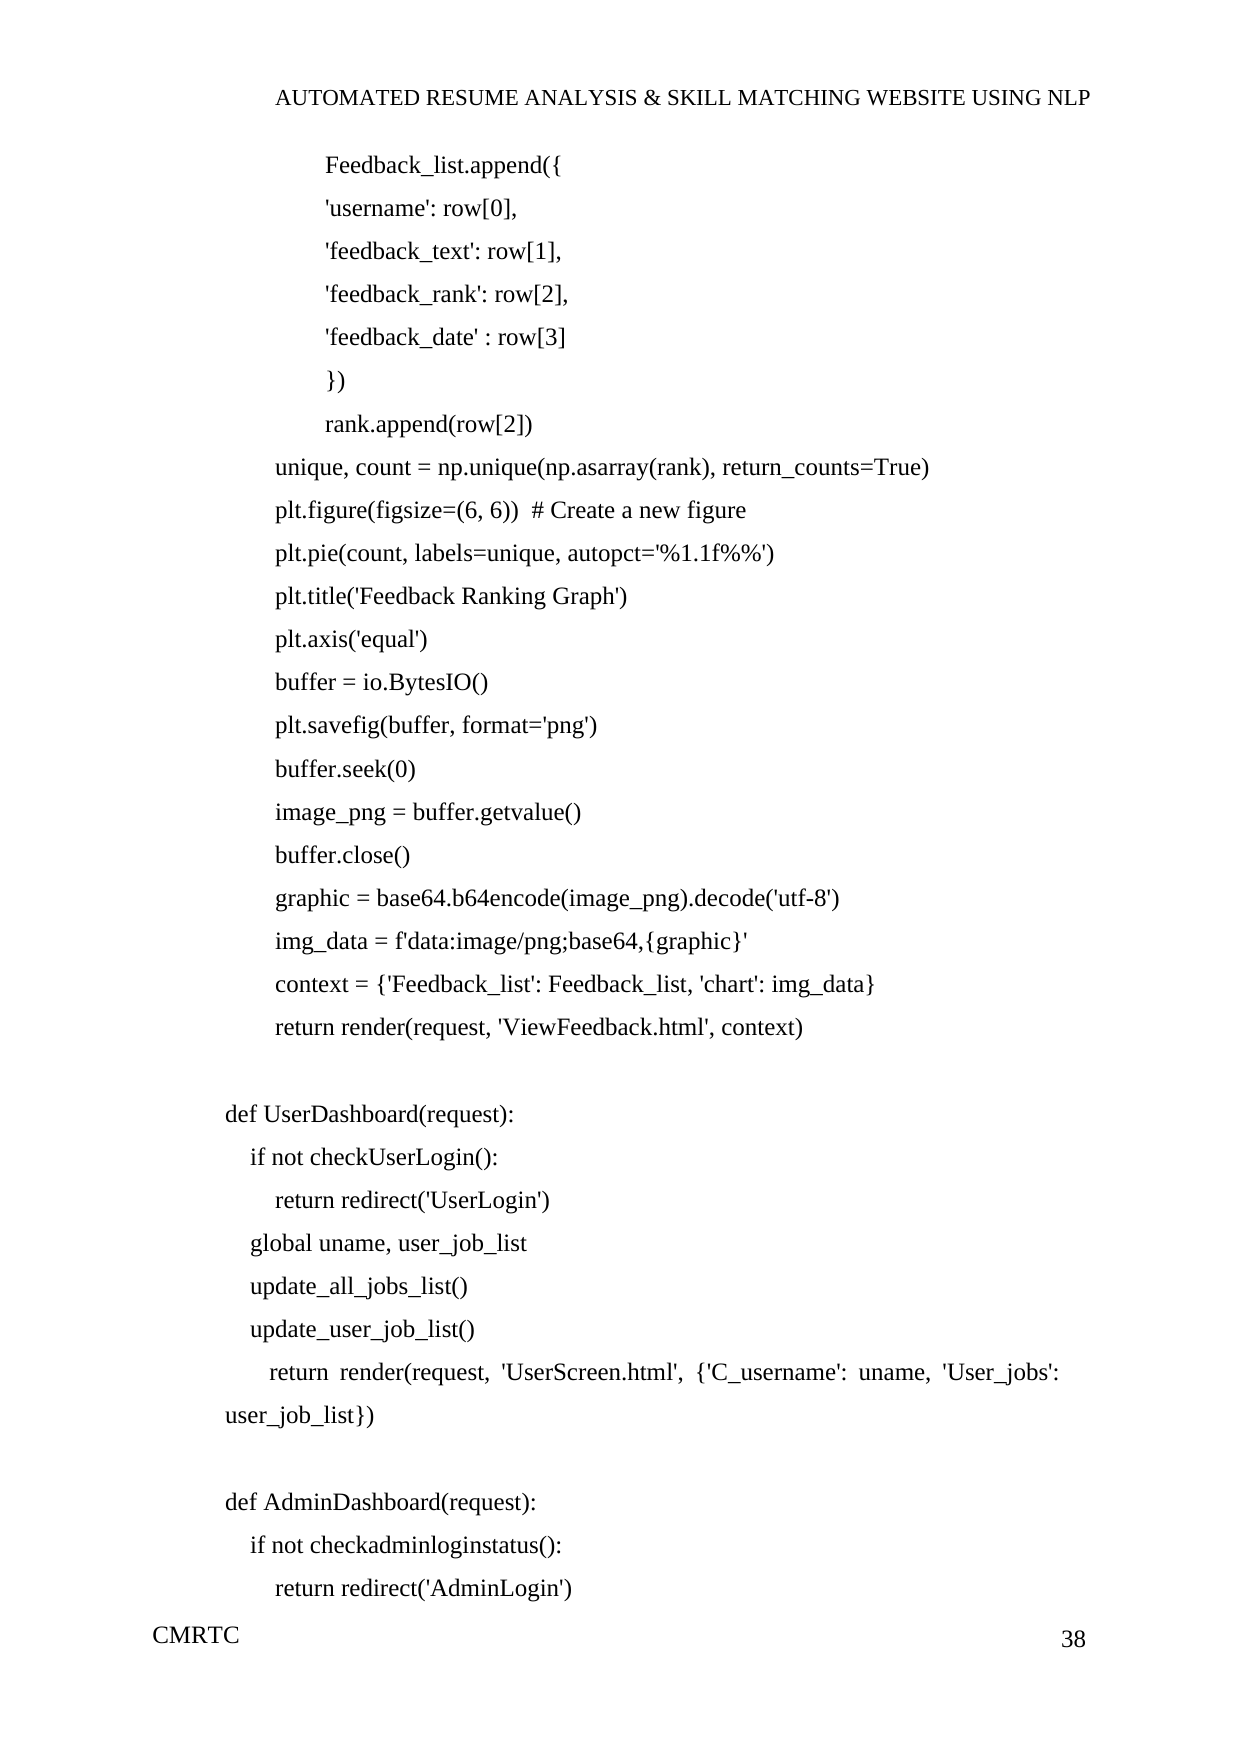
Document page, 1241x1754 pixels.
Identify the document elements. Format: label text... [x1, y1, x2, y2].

text buffer.close() [225, 840, 1061, 869]
text plt.axis('equal') [225, 624, 1061, 653]
text return render(request, 'ViewFeedback.html', context) [225, 1012, 1061, 1041]
text update_user_job_list() [225, 1314, 1061, 1343]
text 'feedback_text': row[1], [225, 236, 1061, 265]
text return redirect('AdminLogin') [225, 1573, 1061, 1602]
text update_all_jobs_list() [225, 1271, 1061, 1300]
text if not checkUserLogin(): [225, 1142, 1061, 1171]
text def AdminDashboard(request): [225, 1487, 1061, 1516]
text img_data = f'data:image/png;base64,{graphic}' [225, 926, 1061, 955]
text }) [225, 366, 1061, 394]
text context = {'Feedback_list': Feedback_list, 'chart': img_data} [225, 969, 1061, 998]
text if not checkadminloginstatus(): [225, 1530, 1061, 1559]
text rank.append(row[2]) [225, 409, 1061, 437]
text 'feedback_date' : row[3] [225, 322, 1061, 351]
text return redirect('UserLogin') [225, 1185, 1061, 1214]
text return render(request, 'UserScreen.html', {'C_username': uname, 'User_jobs': user_job_list}) [225, 1357, 1061, 1429]
text buffer.seek(0) [225, 754, 1061, 782]
text global uname, user_job_list [225, 1228, 1061, 1257]
text plt.title('Feedback Ranking Graph') [225, 581, 1061, 610]
text image_png = buffer.getvalue() [225, 797, 1061, 826]
text 'username': row[0], [225, 193, 1061, 222]
text plt.pie(count, labels=unique, autopct='%1.1f%%') [225, 538, 1061, 567]
text 'feedback_rank': row[2], [225, 279, 1061, 308]
text plt.savefig(buffer, format='png') [225, 711, 1061, 739]
text def UserDashboard(request): [225, 1099, 1061, 1127]
text buffer = io.BytesIO() [225, 667, 1061, 696]
text Feedback_list.append({ [225, 150, 1061, 179]
text plt.figure(figsize=(6, 6)) # Create a new figure [225, 495, 1061, 524]
text graphic = base64.b64encode(image_png).decode('utf-8') [225, 883, 1061, 912]
text unique, count = np.unique(np.asarray(rank), return_counts=True) [225, 452, 1061, 481]
